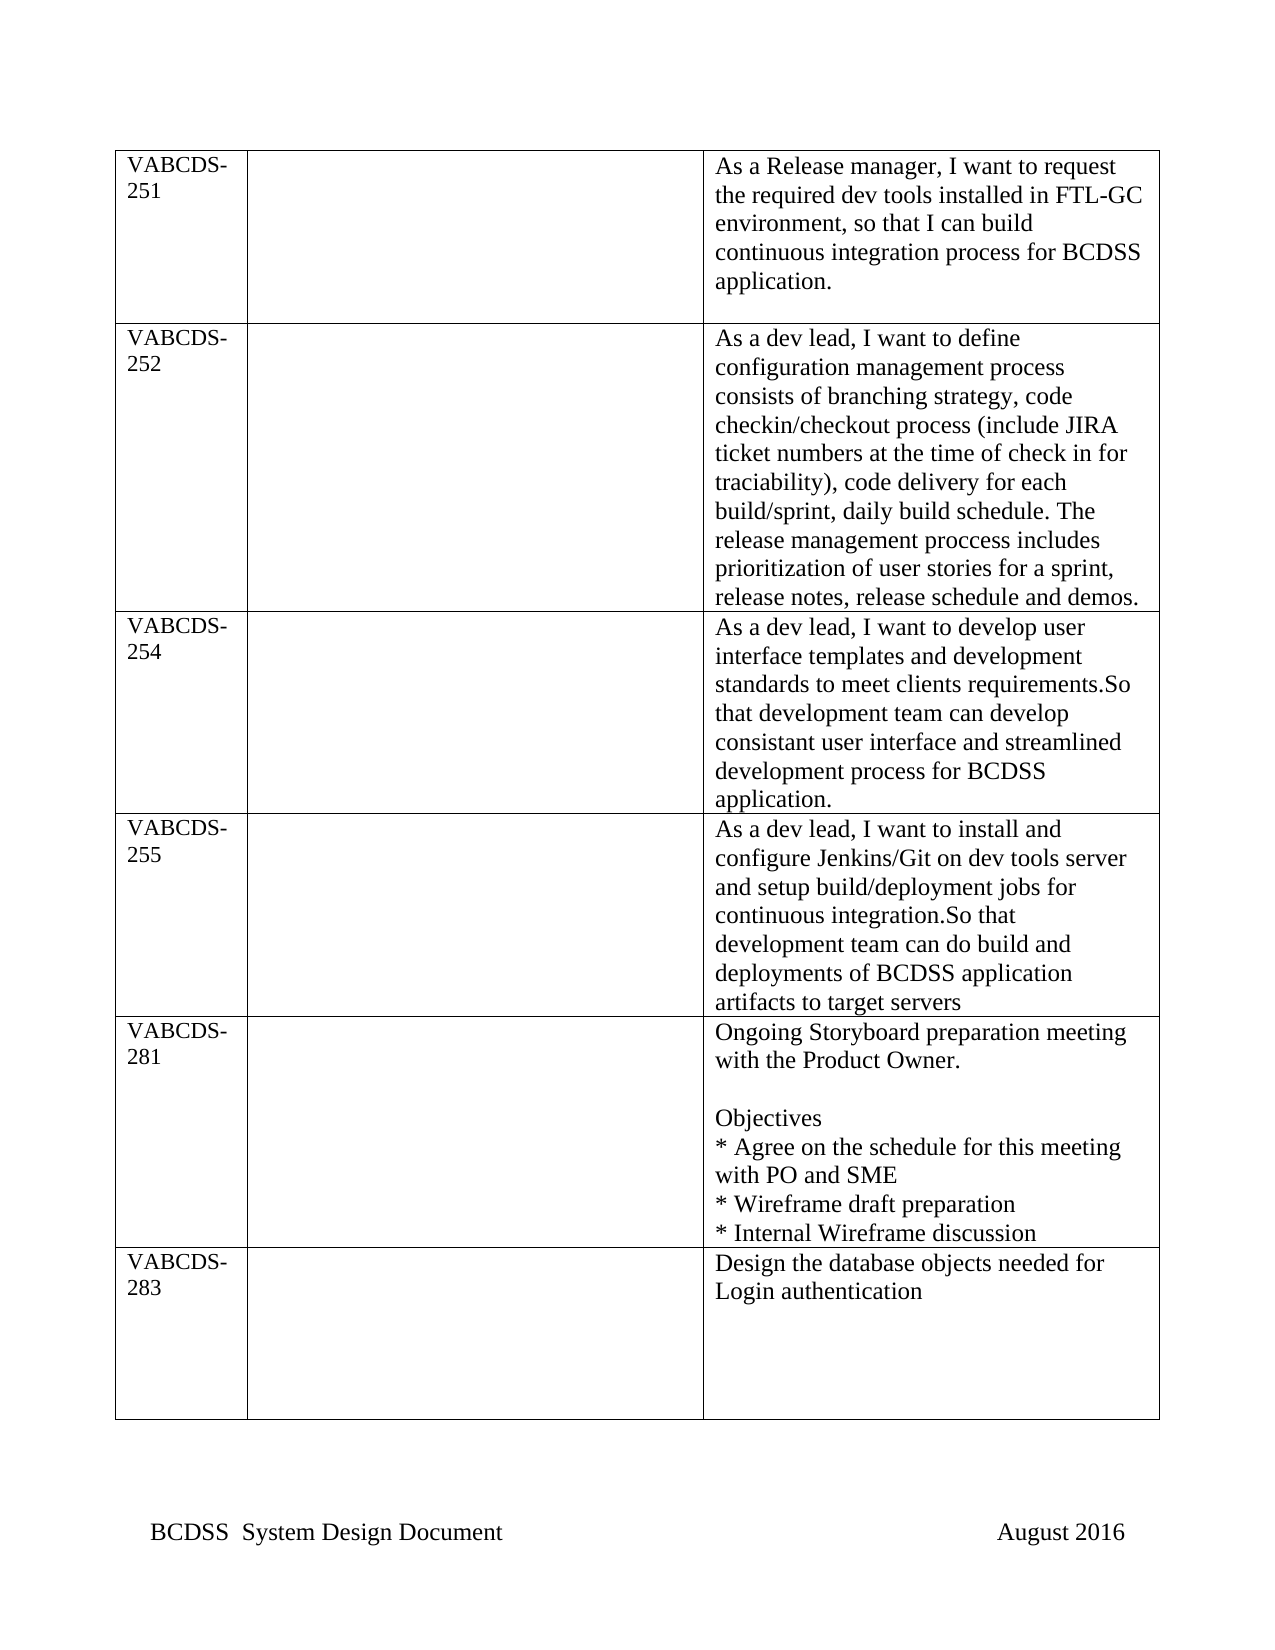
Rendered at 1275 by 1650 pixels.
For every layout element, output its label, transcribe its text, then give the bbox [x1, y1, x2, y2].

table_cell VABCDS-255 [116, 814, 247, 1016]
table_cell [248, 612, 703, 813]
table_cell Ongoing Storyboard preparation meeting with the Product Owner. Objectives * Agree on the schedule for this meeting with PO and SME * Wireframe draft preparation * Internal Wireframe discussion [704, 1017, 1159, 1247]
table_cell VABCDS-254 [116, 612, 247, 813]
table_cell [248, 324, 703, 611]
table_cell [248, 814, 703, 1016]
table_cell VABCDS-252 [116, 324, 247, 611]
table_cell VABCDS-281 [116, 1017, 247, 1247]
table_cell [248, 1248, 703, 1419]
table_cell As a dev lead, I want to define configuration management process consists of branching strategy, code checkin/checkout process (include JIRA ticket numbers at the time of check in for traciability), code delivery for each build/sprint, daily build schedule. The release management proccess includes prioritization of user stories for a sprint, release notes, release schedule and demos. [704, 324, 1159, 611]
table_cell [248, 151, 703, 322]
table_cell Design the database objects needed for Login authentication [704, 1248, 1159, 1419]
table_cell As a dev lead, I want to install and configure Jenkins/Git on dev tools server and setup build/deployment jobs for continuous integration.So that development team can do build and deployments of BCDSS application artifacts to target servers [704, 814, 1159, 1016]
table_cell As a Release manager, I want to request the required dev tools installed in FTL-GC environment, so that I can build continuous integration process for BCDSS application. [704, 151, 1159, 322]
table_cell VABCDS-283 [116, 1248, 247, 1419]
table_cell As a dev lead, I want to develop user interface templates and development standards to meet clients requirements.So that development team can develop consistant user interface and streamlined development process for BCDSS application. [704, 612, 1159, 813]
table_cell [248, 1017, 703, 1247]
table_cell VABCDS-251 [116, 151, 247, 322]
